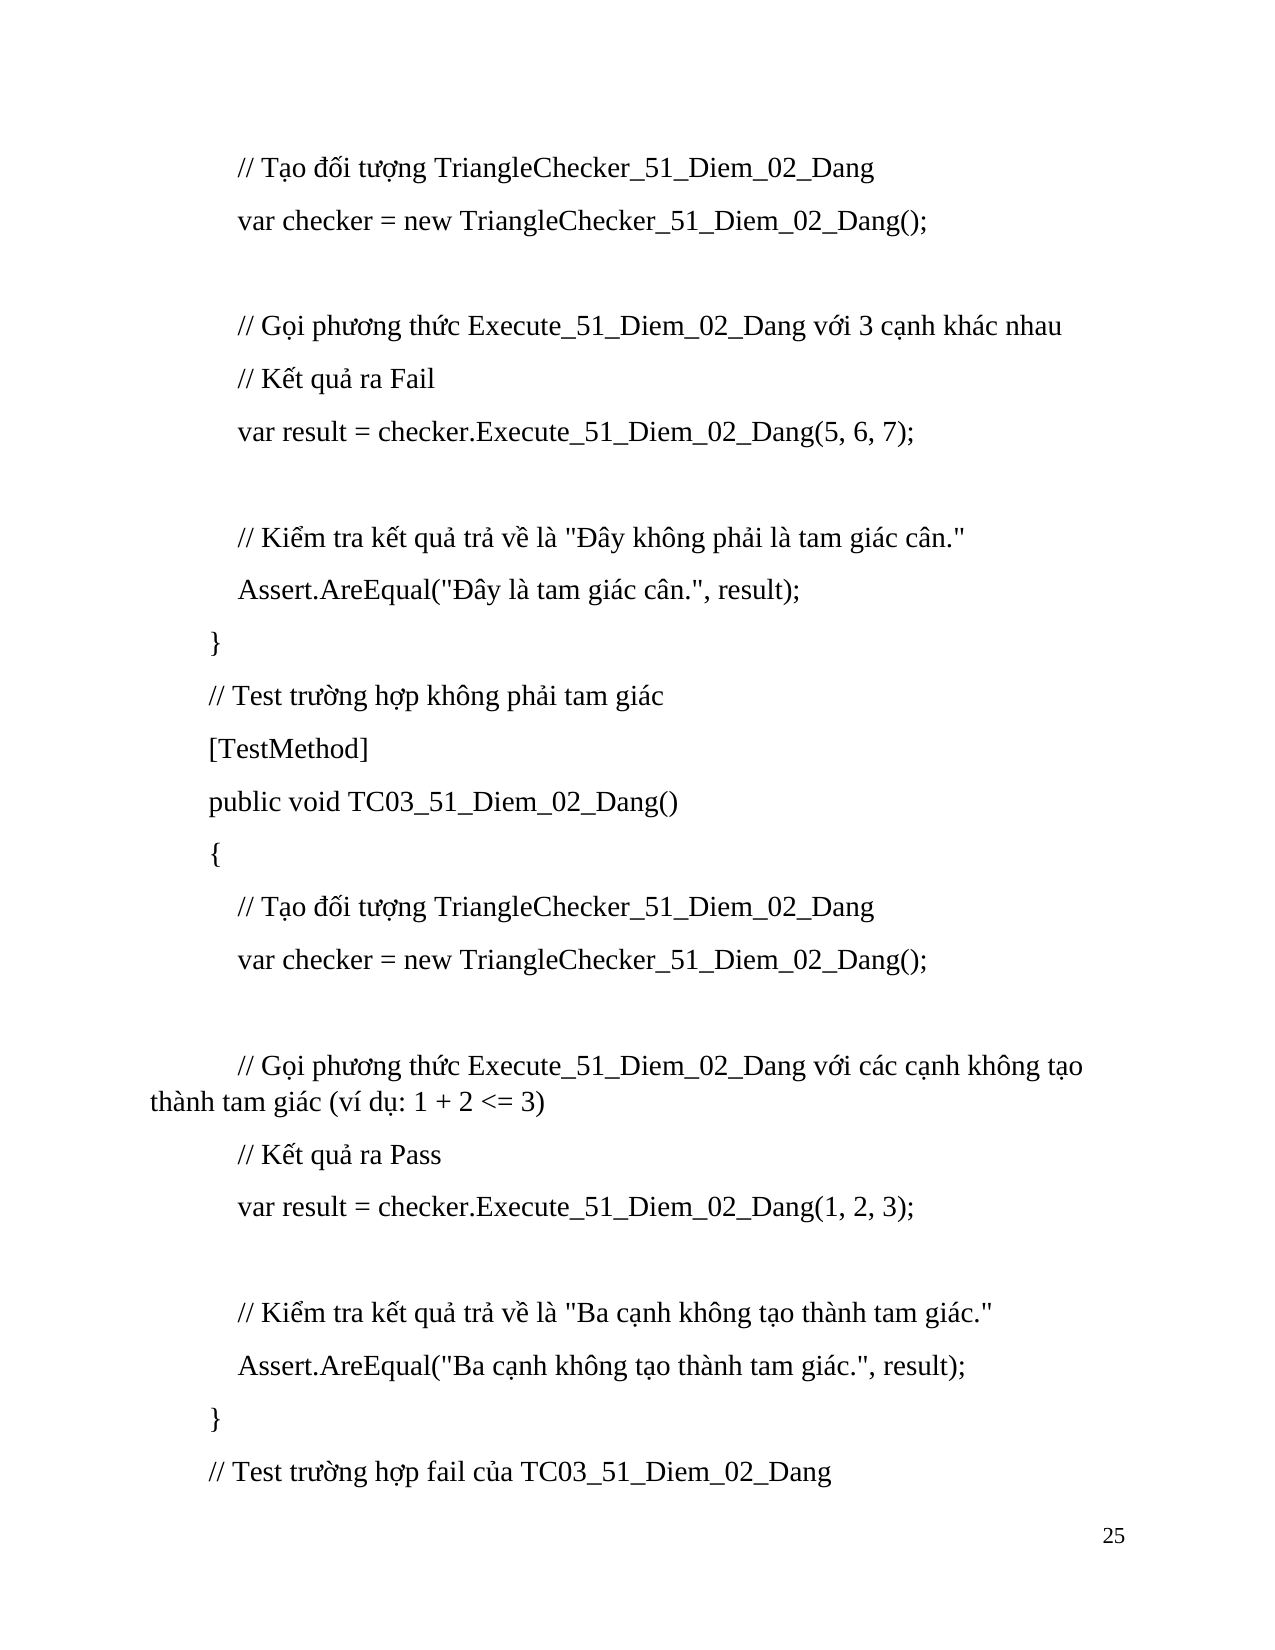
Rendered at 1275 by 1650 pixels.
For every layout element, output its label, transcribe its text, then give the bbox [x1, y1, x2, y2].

text // Test trường hợp không phải tam giác [150, 678, 1125, 712]
text // Gọi phương thức Execute_51_Diem_02_Dang với 3 cạnh khác nhau [150, 308, 1125, 342]
text // Tạo đối tượng TriangleChecker_51_Diem_02_Dang [150, 889, 1125, 923]
text var result = checker.Execute_51_Diem_02_Dang(1, 2, 3); [150, 1189, 1125, 1223]
text { [150, 837, 1125, 870]
text var result = checker.Execute_51_Diem_02_Dang(5, 6, 7); [150, 414, 1125, 448]
text // Kiểm tra kết quả trả về là "Ba cạnh không tạo thành tam giác." [150, 1295, 1125, 1329]
text // Test trường hợp fail của TC03_51_Diem_02_Dang [150, 1454, 1125, 1487]
text } [150, 1401, 1125, 1434]
text var checker = new TriangleChecker_51_Diem_02_Dang(); [150, 942, 1125, 976]
text public void TC03_51_Diem_02_Dang() [150, 784, 1125, 817]
text } [150, 625, 1125, 659]
text Assert.AreEqual("Ba cạnh không tạo thành tam giác.", result); [150, 1348, 1125, 1382]
text // Kết quả ra Fail [150, 361, 1125, 395]
text // Kết quả ra Pass [150, 1137, 1125, 1170]
text // Tạo đối tượng TriangleChecker_51_Diem_02_Dang [150, 150, 1125, 183]
text Assert.AreEqual("Đây là tam giác cân.", result); [150, 572, 1125, 606]
text [TestMethod] [150, 731, 1125, 764]
text // Gọi phương thức Execute_51_Diem_02_Dang với các cạnh không tạo thành tam giác (ví dụ: 1 + 2 <= 3) [150, 1048, 1125, 1117]
text var checker = new TriangleChecker_51_Diem_02_Dang(); [150, 203, 1125, 236]
text // Kiểm tra kết quả trả về là "Đây không phải là tam giác cân." [150, 520, 1125, 553]
